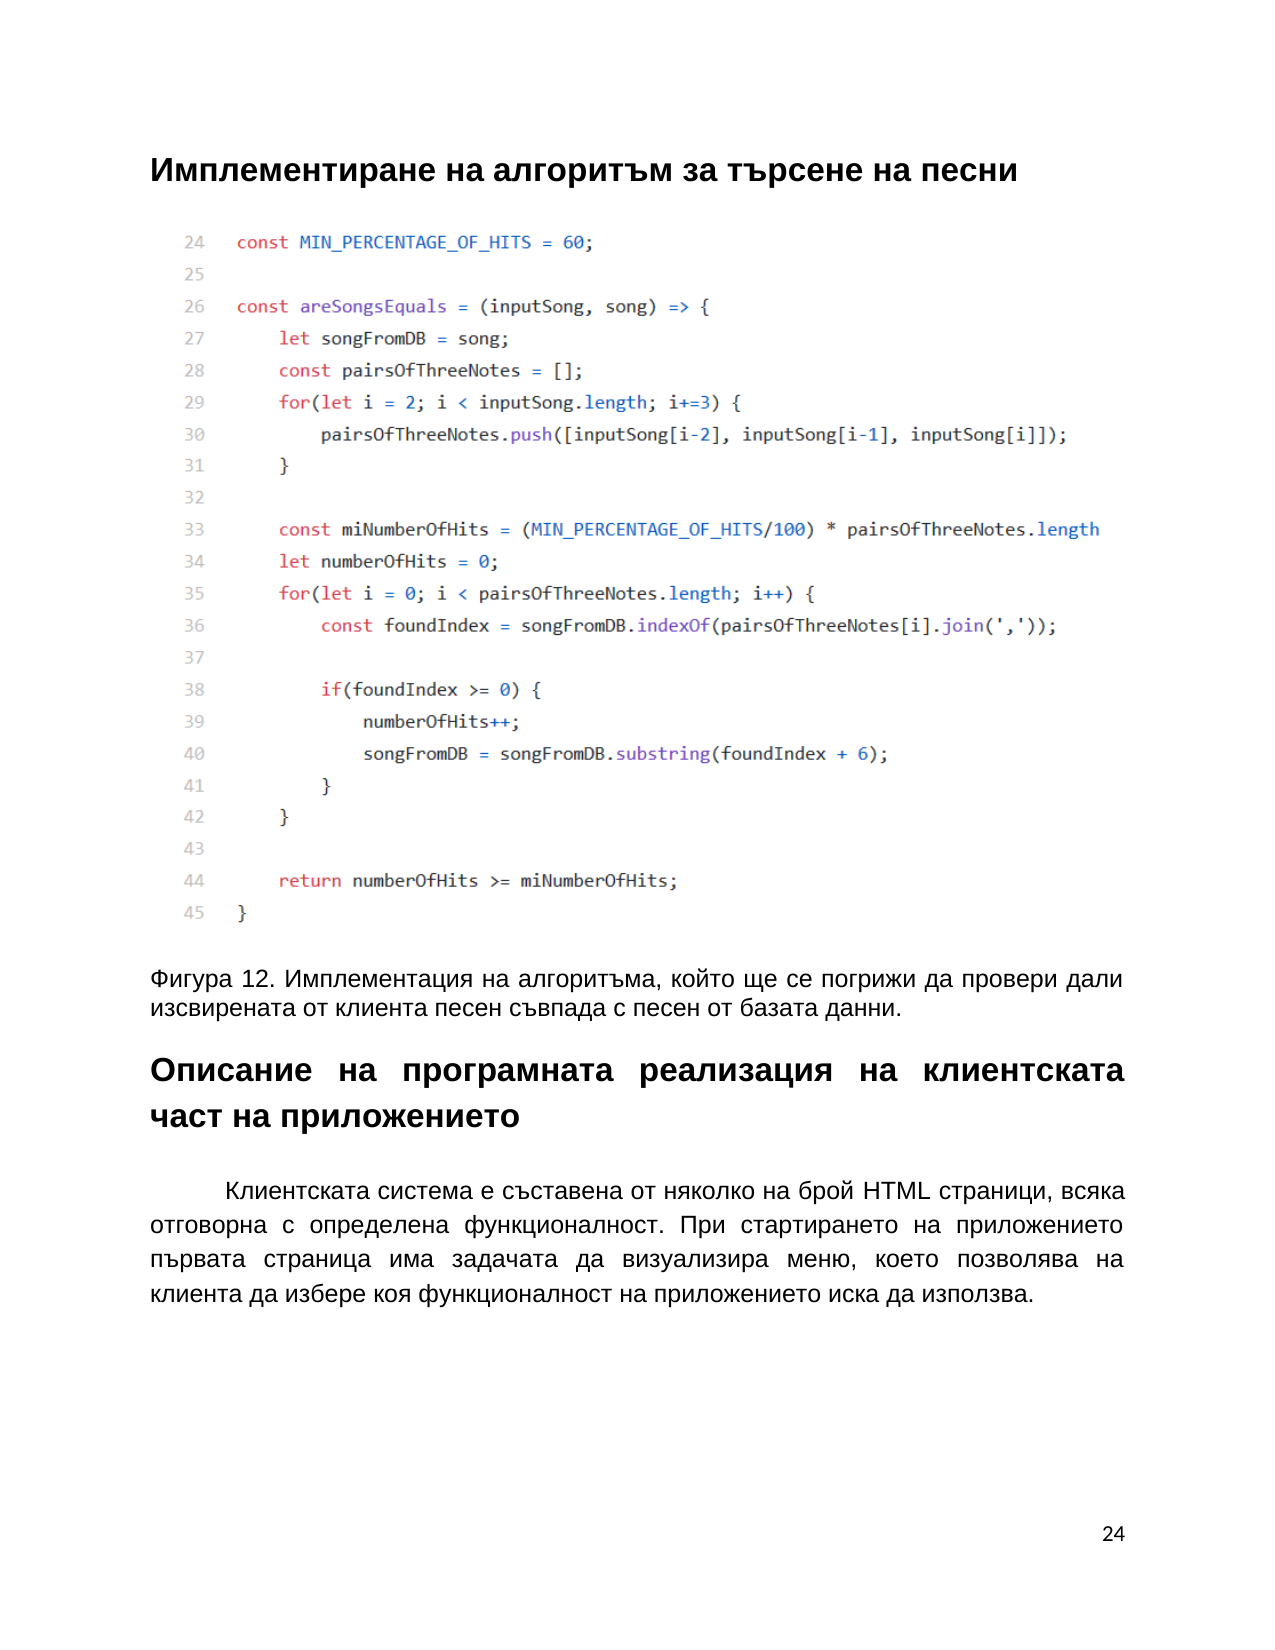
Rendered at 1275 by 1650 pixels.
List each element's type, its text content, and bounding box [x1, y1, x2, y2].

text Фигура 12. Имплементация на алгоритъма, който ще се погрижи да провери дали изсвирената от клиента песен съвпада с песен от базата данни. [150, 964, 1125, 1022]
text Описание на програмната реализация на клиентската част на приложението [150, 1050, 1125, 1134]
text Клиентската система е съставена от няколко на брой HTML страници, всяка отговорна с определена функционалност. При стартирането на приложението първата страница има задачата да визуализира меню, което позволява на клиента да избере коя функционалност на приложението иска да използва. [150, 1176, 1125, 1307]
picture [150, 230, 1125, 936]
text Имплементиране на алгоритъм за търсене на песни [150, 150, 1125, 188]
